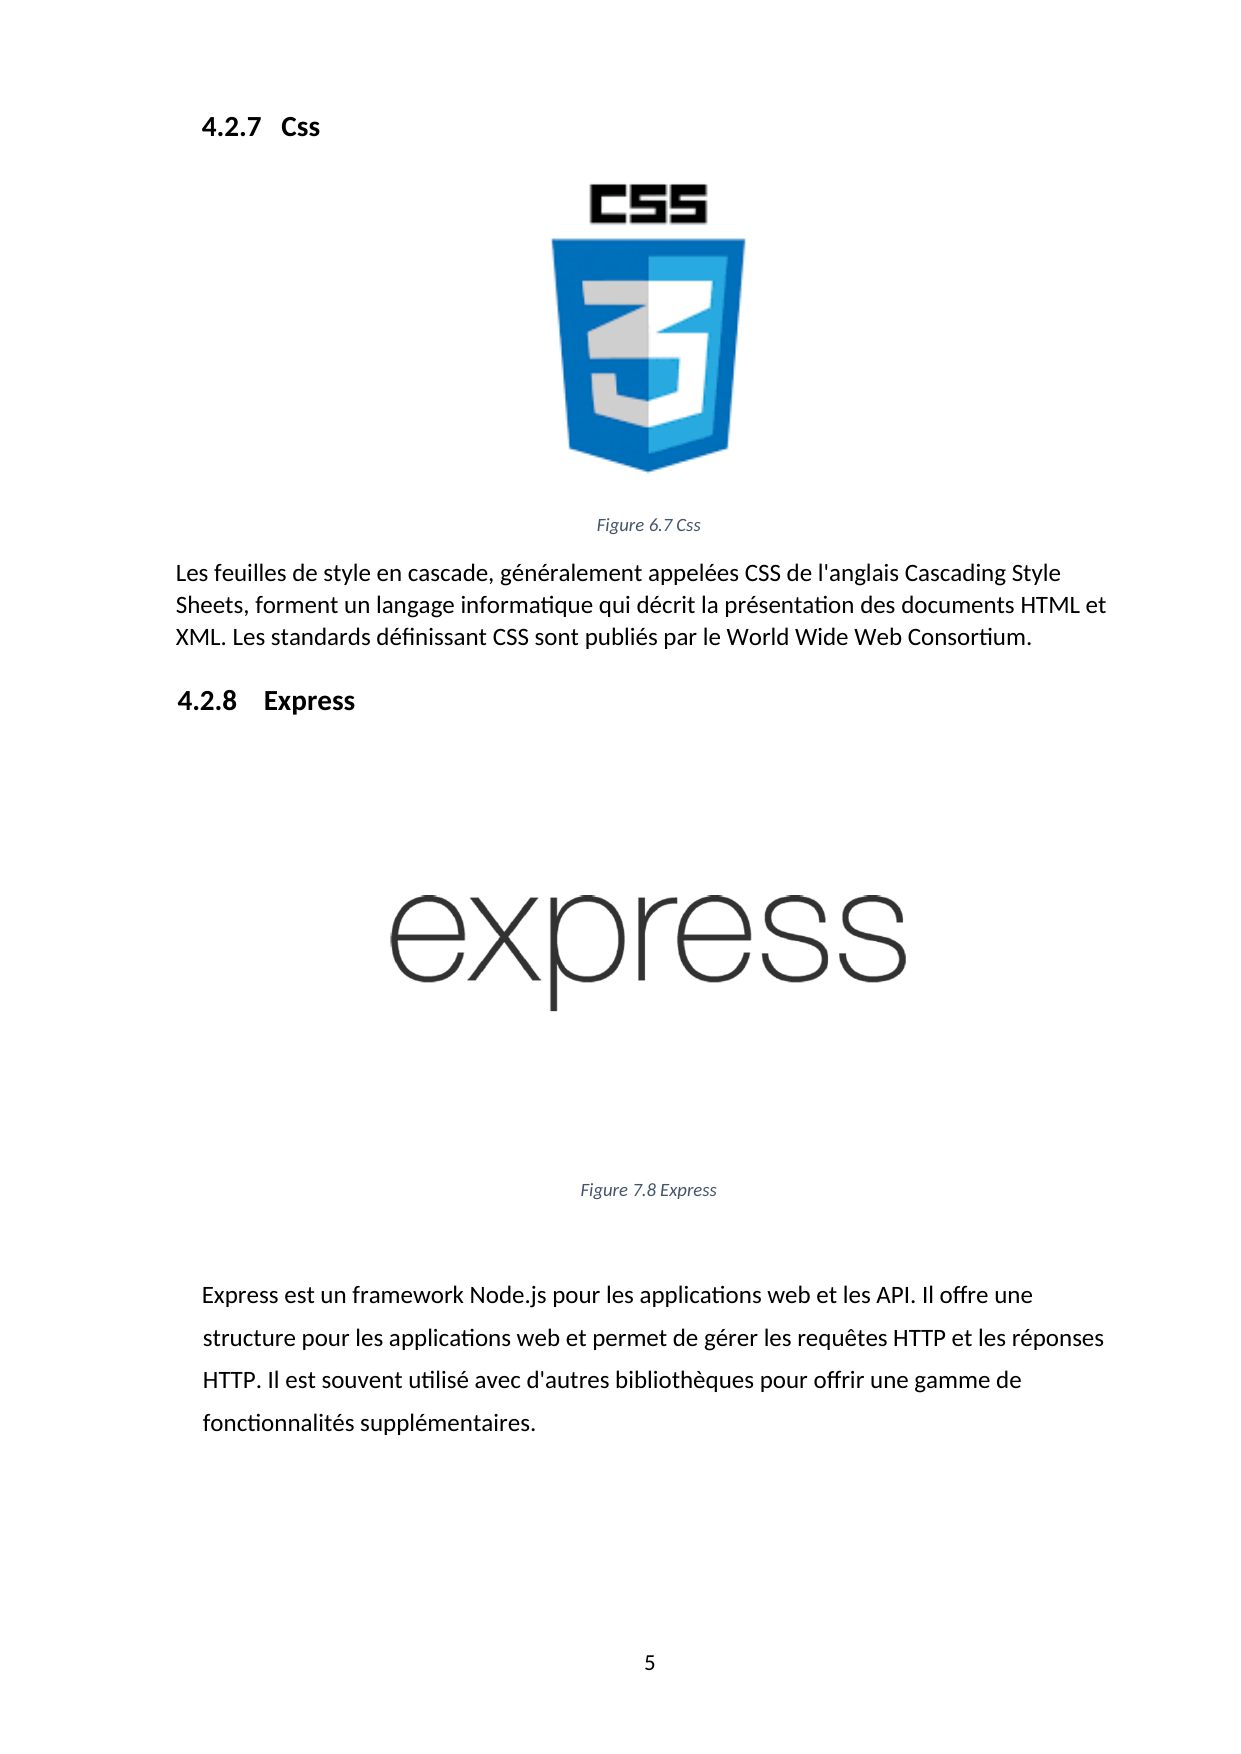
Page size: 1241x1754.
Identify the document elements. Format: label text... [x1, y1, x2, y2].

text Les feuilles de style en cascade, généralement appelées CSS de l'anglais Cascading Style Sheets, forment un langage informatique qui décrit la présentation des documents HTML et XML. Les standards définissant CSS sont publiés par le World Wide Web Consortium. [176, 557, 1122, 651]
picture [355, 766, 941, 1125]
picture [356, 166, 942, 492]
subtitle 4.2.8 Express [177, 682, 1122, 718]
subtitle 4.2.7 Css [202, 108, 1122, 143]
text Express est un framework Node.js pour les applications web et les API. Il offre une structure pour les applications web et permet de gérer les requêtes HTTP et les réponses HTTP. Il est souvent utilisé avec d'autres bibliothèques pour offrir une gamme de fonctionnalités supplémentaires. [202, 1279, 1122, 1438]
